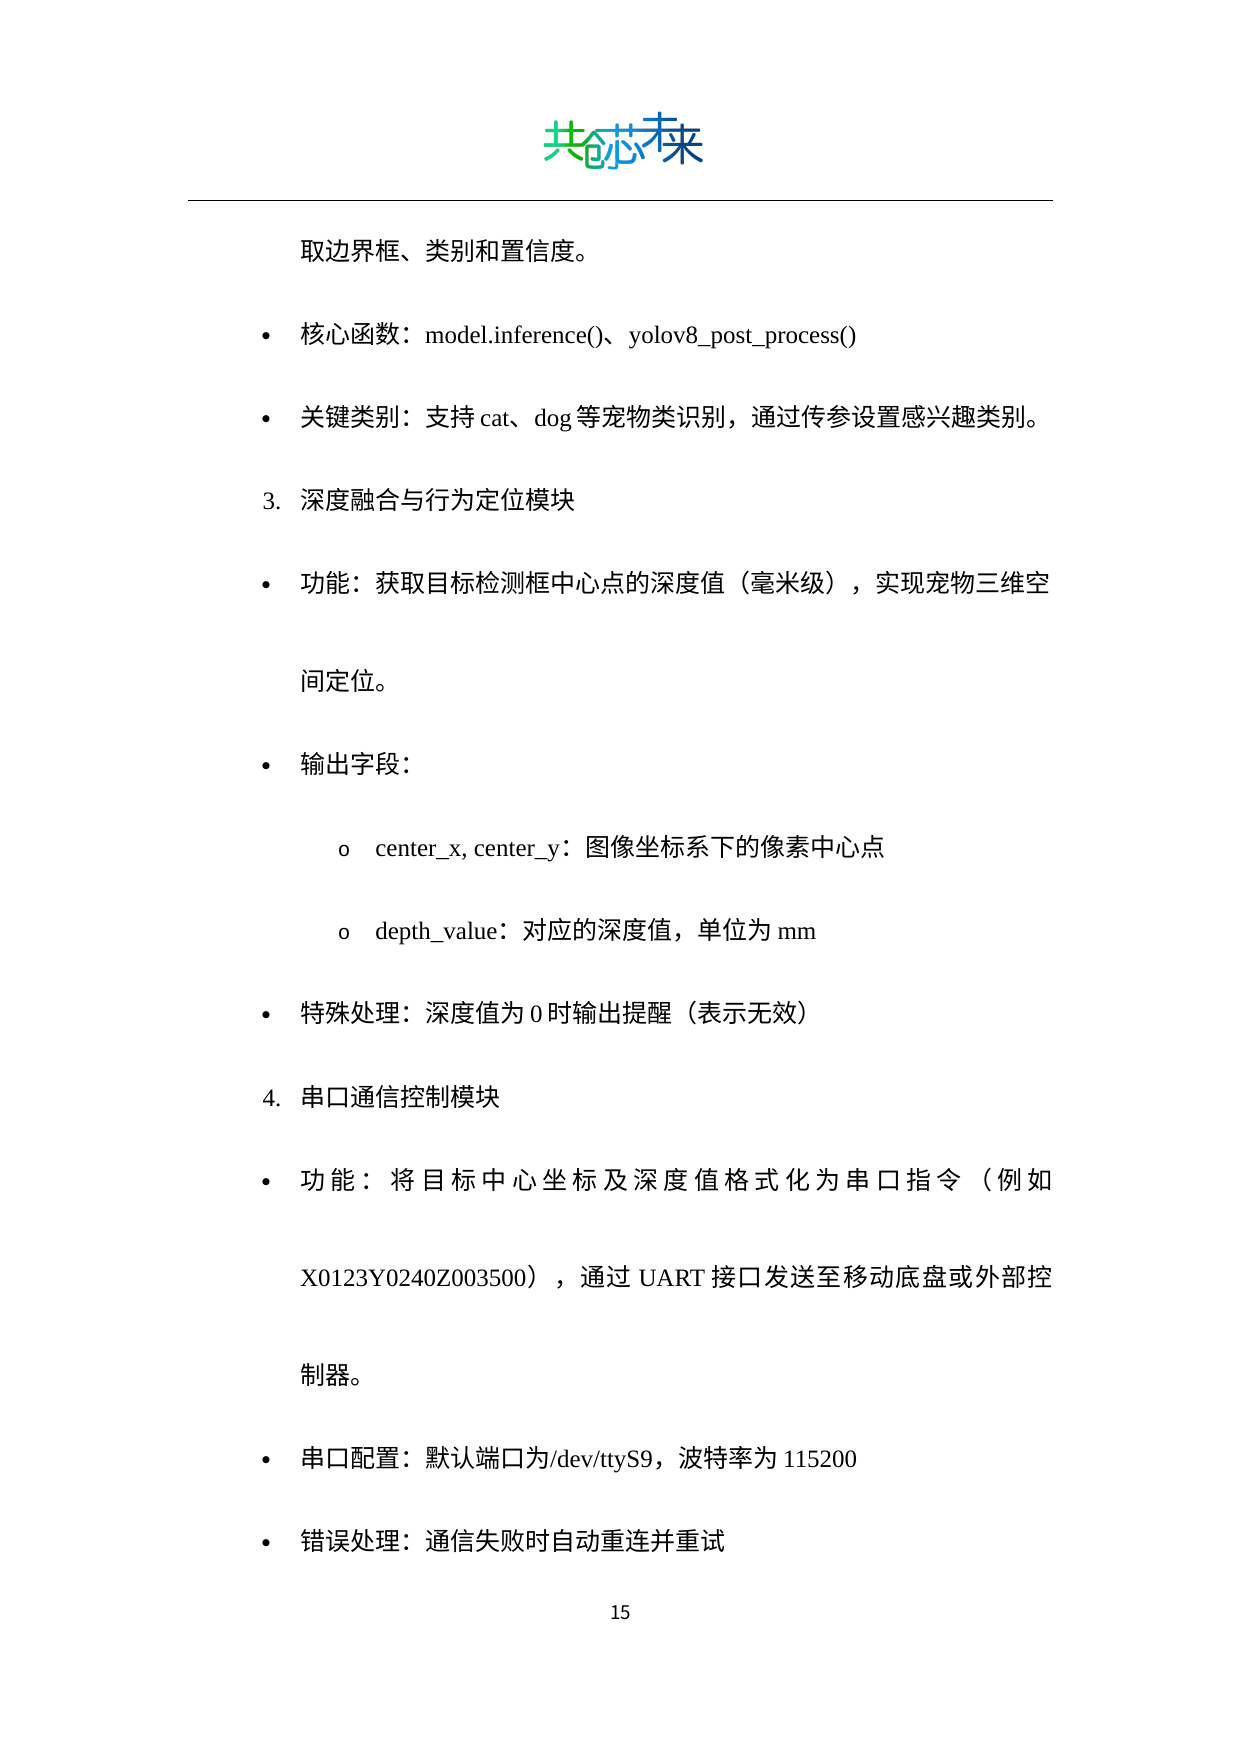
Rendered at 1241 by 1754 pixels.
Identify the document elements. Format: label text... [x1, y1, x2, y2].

list 深度融合与行为定位模块 [262, 466, 1053, 531]
list 串口通信控制模块 [262, 1063, 1053, 1128]
list depth_value：对应的深度值，单位为mm [338, 896, 1053, 961]
list 核心函数：model.inference()、yolov8_post_process() [262, 300, 1053, 365]
list 错误处理：通信失败时自动重连并重试 [262, 1507, 1053, 1572]
picture [510, 88, 730, 198]
list 关键类别：支持cat、dog等宠物类识别，通过传参设置感兴趣类别。 [262, 383, 1053, 448]
list center_x, center_y：图像坐标系下的像素中心点 [338, 813, 1053, 878]
list 功能：加载并推理 yolov8.rknn 模型，对RGB图像进行目标检测，提取边界框、类别和置信度。 [262, 217, 1053, 282]
list 特殊处理：深度值为0时输出提醒（表示无效） [262, 979, 1053, 1044]
list 功能：获取目标检测框中心点的深度值（毫米级），实现宠物三维空间定位。 [262, 549, 1053, 712]
list 串口配置：默认端口为/dev/ttyS9，波特率为115200 [262, 1424, 1053, 1489]
list 功能：将目标中心坐标及深度值格式化为串口指令（例如 X0123Y0240Z003500），通过UART接口发送至移动底盘或外部控制器。 [262, 1146, 1053, 1406]
list 输出字段： [262, 730, 1053, 795]
